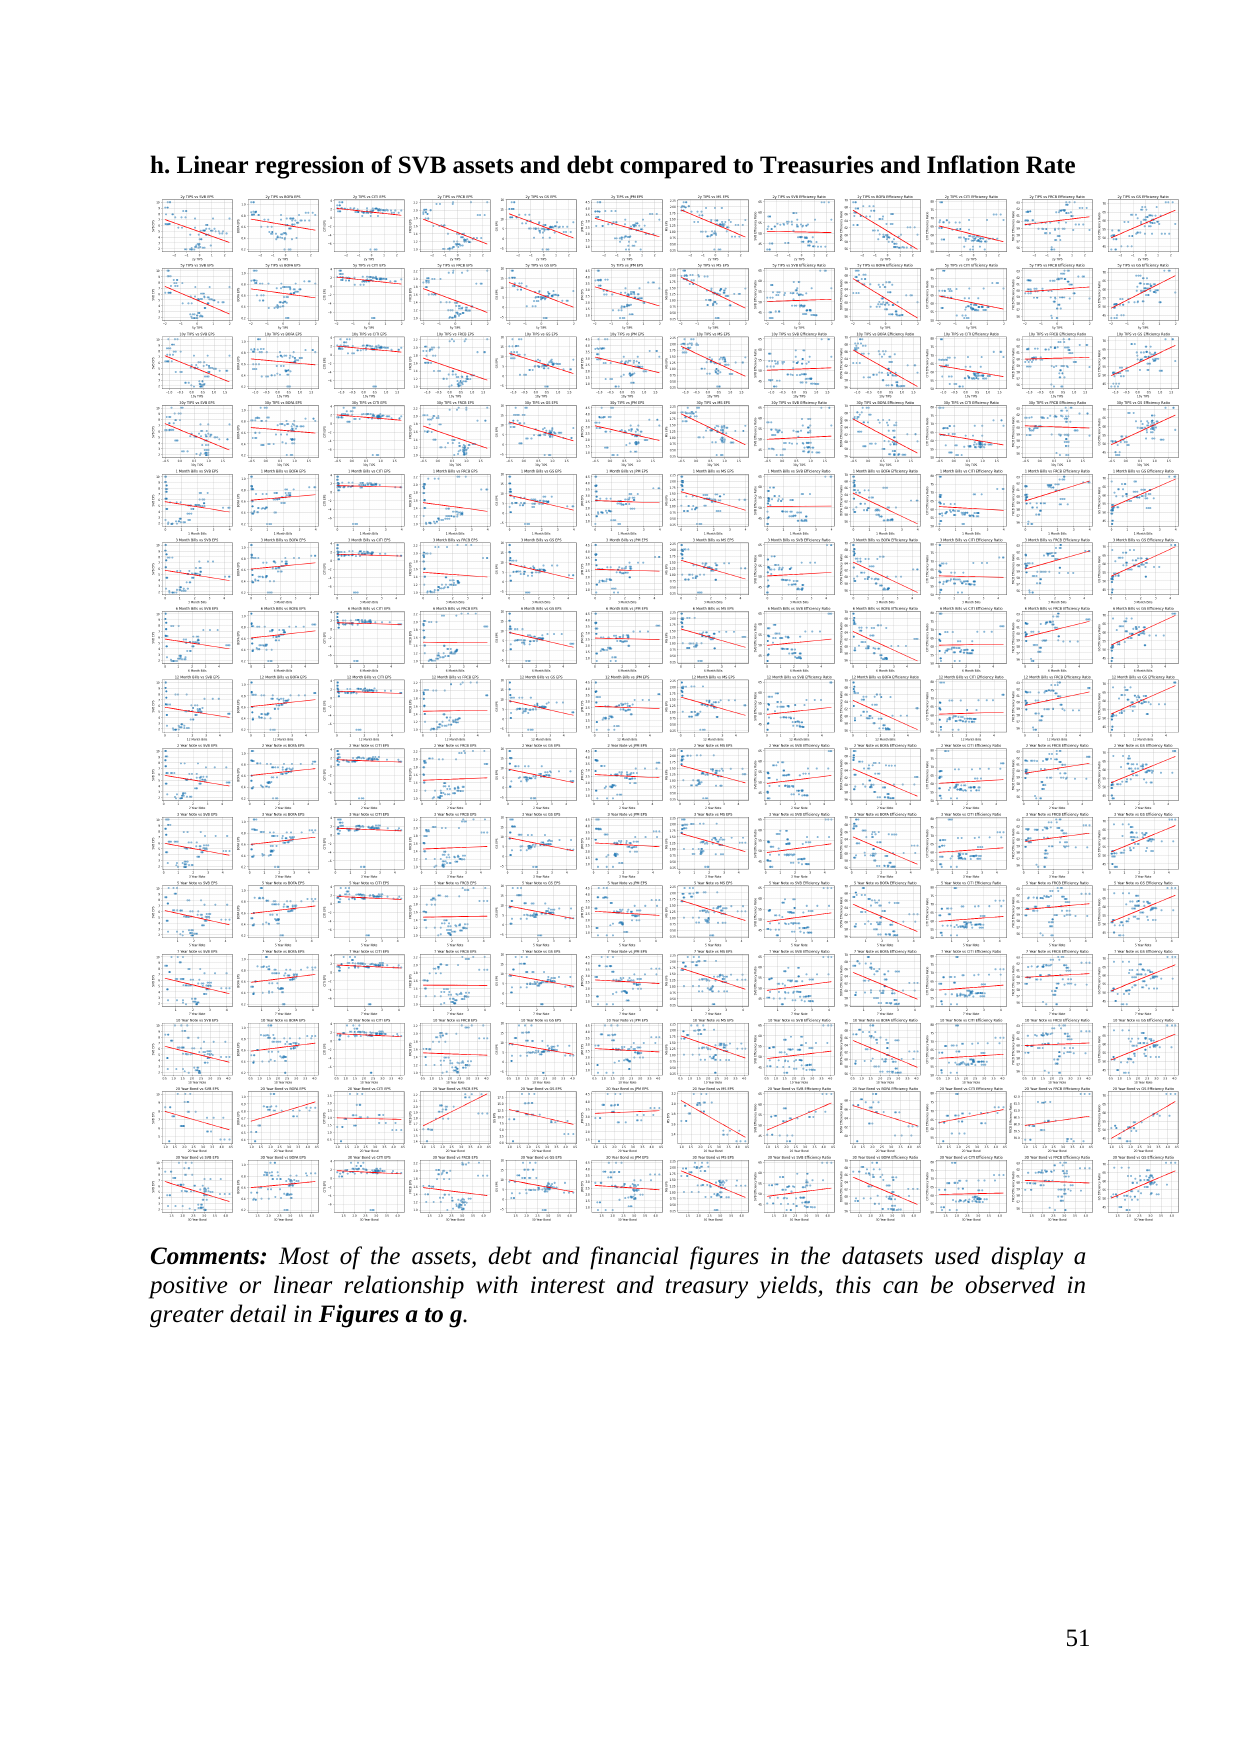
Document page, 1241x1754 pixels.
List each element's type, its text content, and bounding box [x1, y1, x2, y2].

text Comments: Most of the assets, debt and financial figures in the datasets used display a positive or linear relationship with interest and treasury yields, this can be observed in greater detail in Figures a to g. [150, 1241, 1090, 1328]
text h. Linear regression of SVB assets and debt compared to Treasuries and Inflation Rate [150, 150, 1090, 179]
picture [150, 193, 1181, 1223]
